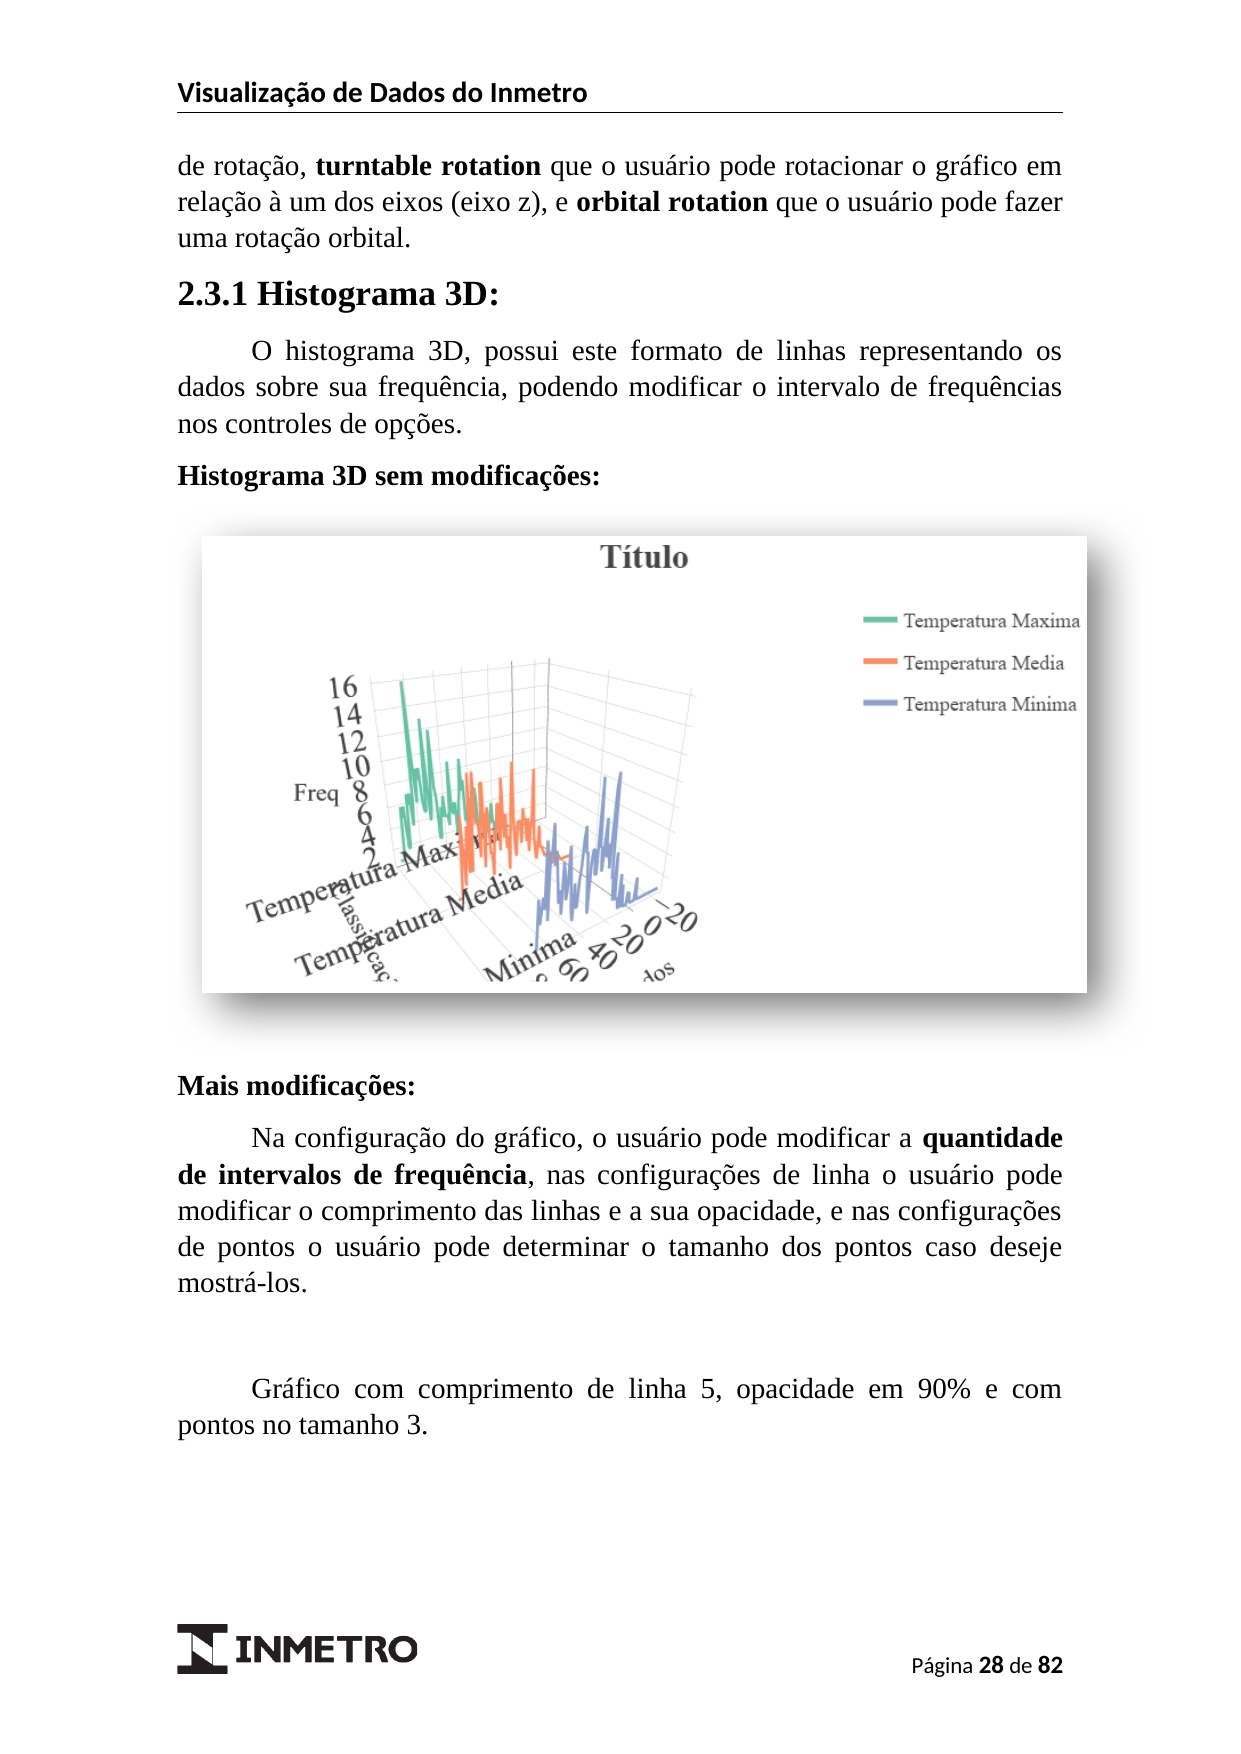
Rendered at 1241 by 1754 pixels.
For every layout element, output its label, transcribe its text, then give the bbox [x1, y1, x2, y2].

text O histograma 3D, possui este formato de linhas representando os dados sobre sua frequência, podendo modificar o intervalo de frequências nos controles de opções. [177, 333, 1063, 439]
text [177, 148, 1063, 253]
text 2.3.1 Histograma 3D: [177, 273, 1063, 313]
text Gráfico com comprimento de linha 5, opacidade em 90% e com pontos no tamanho 3. [177, 1371, 1063, 1441]
picture [177, 1624, 418, 1674]
picture [202, 536, 1087, 993]
text Mais modificações: [177, 1068, 1063, 1101]
text Na configuração do gráfico, o usuário pode modificar a quantidade de intervalos de frequência, nas configurações de linha o usuário pode modificar o comprimento das linhas e a sua opacidade, e nas configurações de pontos o usuário pode determinar o tamanho dos pontos caso deseje mostrá-los. [177, 1121, 1063, 1299]
text Histograma 3D sem modificações: [177, 458, 1063, 492]
